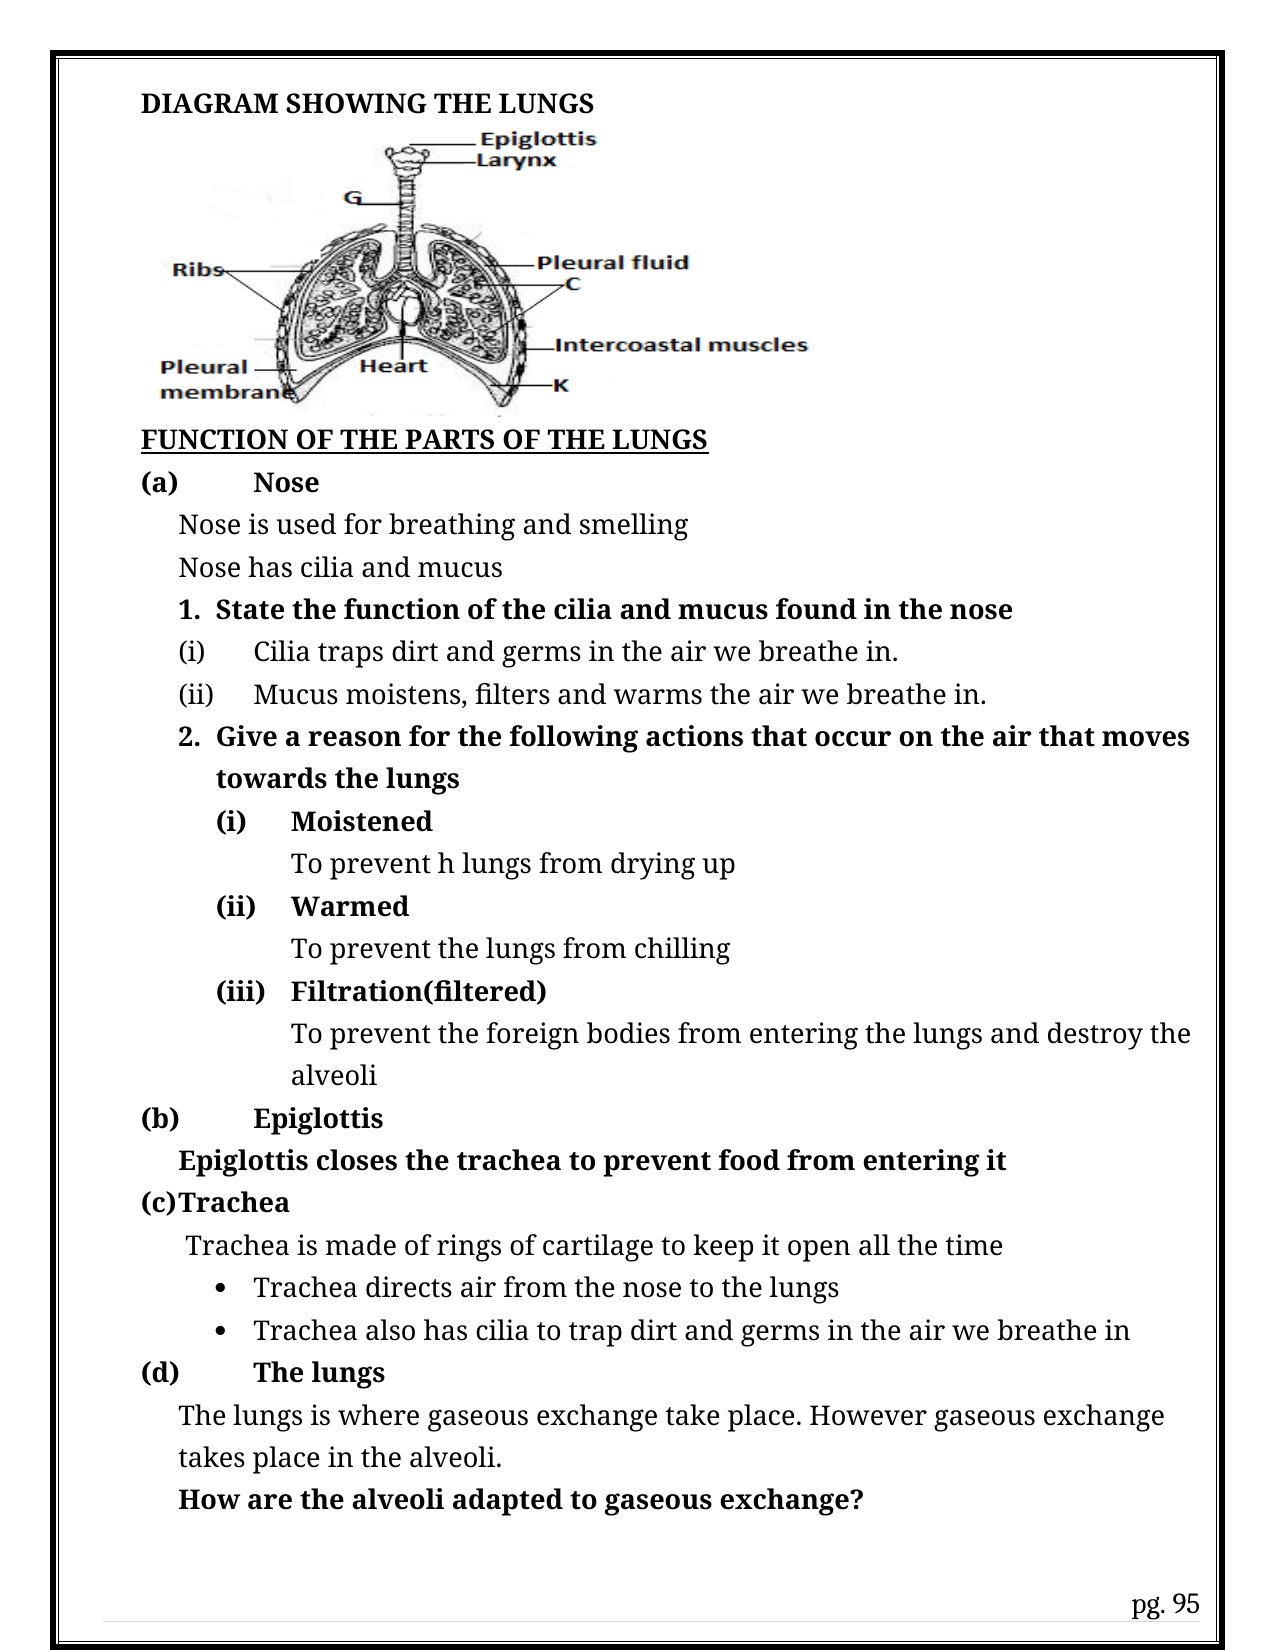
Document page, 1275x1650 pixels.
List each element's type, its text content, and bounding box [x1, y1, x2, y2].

list Filtration(filtered) [216, 972, 1200, 1009]
picture [140, 126, 819, 417]
list The lungs is where gaseous exchange take place. However gaseous exchange takes place in the alveoli. [178, 1396, 1200, 1475]
text FUNCTION OF THE PARTS OF THE LUNGS [103, 421, 1200, 458]
list To prevent the lungs from chilling [291, 929, 1200, 966]
list Give a reason for the following actions that occur on the air that moves towards the lungs [178, 718, 1200, 797]
list Epiglottis [141, 1099, 1200, 1136]
list Trachea directs air from the nose to the lungs [216, 1269, 1200, 1306]
list Trachea [141, 1184, 1200, 1221]
list Trachea also has cilia to trap dirt and germs in the air we breathe in [216, 1311, 1200, 1348]
list The lungs [141, 1353, 1200, 1390]
list Moistened [216, 802, 1200, 839]
list Cilia traps dirt and germs in the air we breathe in. [178, 633, 1200, 670]
list Warmed [216, 887, 1200, 924]
list Nose [141, 463, 1200, 500]
list Nose is used for breathing and smelling [178, 506, 1200, 542]
list Nose has cilia and mucus [178, 548, 1200, 585]
text DIAGRAM SHOWING THE LUNGS [103, 84, 1200, 121]
list How are the alveoli adapted to gaseous exchange? [178, 1481, 1200, 1518]
list To prevent h lungs from drying up [291, 845, 1200, 882]
list Mucus moistens, filters and warms the air we breathe in. [178, 675, 1200, 712]
list To prevent the foreign bodies from entering the lungs and destroy the alveoli [291, 1014, 1200, 1094]
list State the function of the cilia and mucus found in the nose [178, 590, 1200, 627]
list Trachea is made of rings of cartilage to keep it open all the time [178, 1226, 1200, 1263]
list Epiglottis closes the trachea to prevent food from entering it [178, 1142, 1200, 1178]
